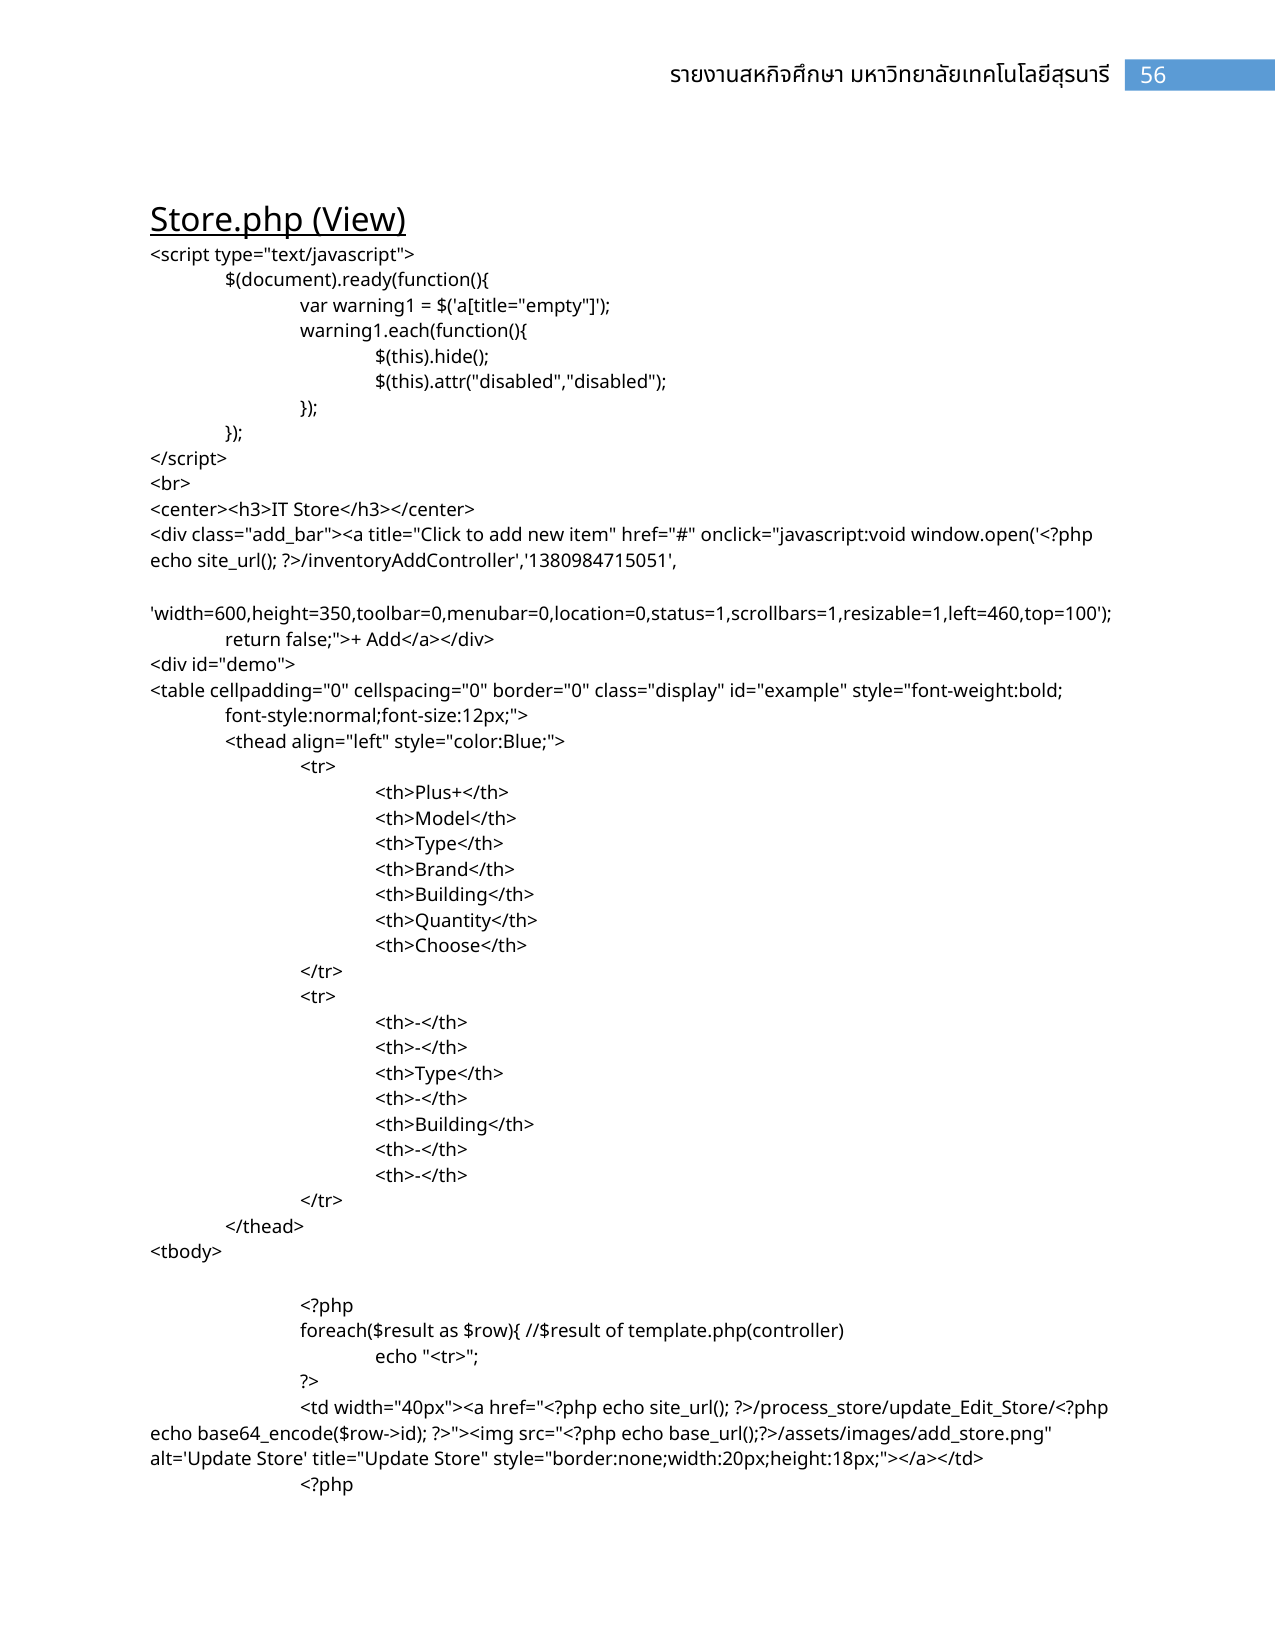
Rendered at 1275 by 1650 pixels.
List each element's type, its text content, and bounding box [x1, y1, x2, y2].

text <tr> [150, 983, 1125, 1009]
text <div id="demo"> [150, 652, 1125, 677]
text ?> [150, 1369, 1125, 1394]
text </thead> [150, 1213, 1125, 1239]
text </tr> [150, 958, 1125, 983]
text <th>-</th> [150, 1086, 1125, 1111]
text <th>-</th> [150, 1162, 1125, 1188]
text <th>Building</th> [150, 1111, 1125, 1137]
text <tbody> [150, 1239, 1125, 1264]
text <br> [150, 471, 1125, 496]
text return false;">+ Add</a></div> [150, 626, 1125, 652]
text <td width="40px"><a href="<?php echo site_url(); ?>/process_store/update_Edit_Store/<?php echo base64_encode($row->id); ?>"><img src="<?php echo base_url();?>/assets/images/add_store.png" alt='Update Store' title="Update Store" style="border:none;width:20px;height:18px;"></a></td> [150, 1394, 1125, 1471]
text warning1.each(function(){ [150, 317, 1125, 343]
text var warning1 = $('a[title="empty"]'); [150, 292, 1125, 317]
text foreach($result as $row){ //$result of template.php(controller) [150, 1318, 1125, 1343]
text <th>Building</th> [150, 881, 1125, 907]
text <th>Choose</th> [150, 932, 1125, 958]
text <th>Type</th> [150, 1060, 1125, 1086]
text <thead align="left" style="color:Blue;"> [150, 728, 1125, 754]
text <th>-</th> [150, 1137, 1125, 1162]
text }); [150, 419, 1125, 445]
text <?php [150, 1292, 1125, 1318]
text <th>Type</th> [150, 830, 1125, 856]
text </script> [150, 445, 1125, 471]
text }); [150, 394, 1125, 419]
text <?php [150, 1471, 1125, 1496]
text $(document).ready(function(){ [150, 266, 1125, 292]
text 'width=600,height=350,toolbar=0,menubar=0,location=0,status=1,scrollbars=1,resizable=1,left=460,top=100'); [150, 573, 1125, 626]
text <tr> [150, 754, 1125, 779]
text <th>-</th> [150, 1009, 1125, 1034]
text <th>Model</th> [150, 805, 1125, 830]
text <th>Quantity</th> [150, 907, 1125, 932]
text $(this).attr("disabled","disabled"); [150, 368, 1125, 394]
text <th>-</th> [150, 1034, 1125, 1060]
text <table cellpadding="0" cellspacing="0" border="0" class="display" id="example" style="font-weight:bold; [150, 677, 1125, 703]
text Store.php (View) [150, 195, 1125, 241]
text font-style:normal;font-size:12px;"> [150, 703, 1125, 728]
text <script type="text/javascript"> [150, 241, 1125, 266]
text <div class="add_bar"><a title="Click to add new item" href="#" onclick="javascript:void window.open('<?php echo site_url(); ?>/inventoryAddController','1380984715051', [150, 522, 1125, 573]
text $(this).hide(); [150, 343, 1125, 368]
text echo "<tr>"; [150, 1343, 1125, 1369]
text <center><h3>IT Store</h3></center> [150, 496, 1125, 522]
text <th>Plus+</th> [150, 779, 1125, 805]
text </tr> [150, 1188, 1125, 1213]
text <th>Brand</th> [150, 856, 1125, 881]
